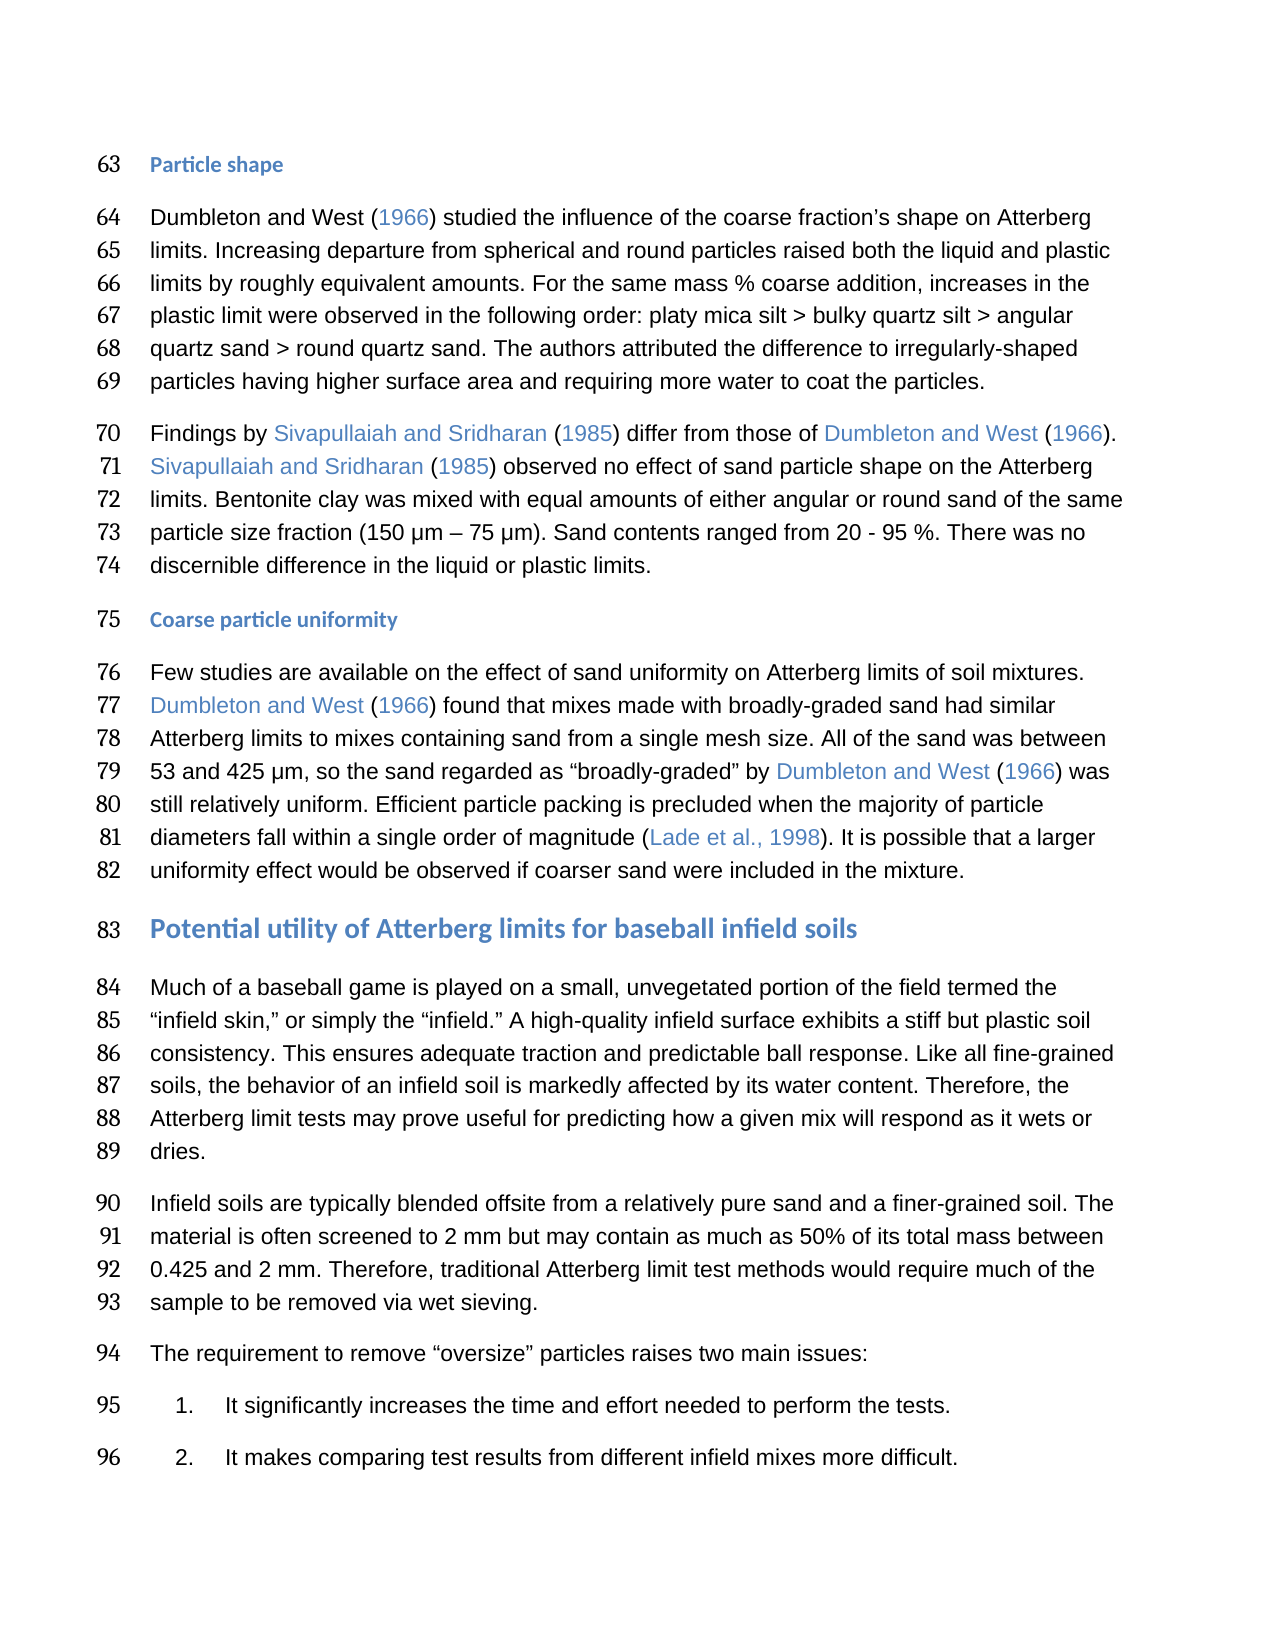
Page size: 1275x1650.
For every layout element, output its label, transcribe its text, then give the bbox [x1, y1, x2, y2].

text Much of a baseball game is played on a small, unvegetated portion of the field termed the “infield skin,” or simply the “infield.” A high-quality infield surface exhibits a stiff but plastic soil consistency. This ensures adequate traction and predictable ball response. Like all fine-grained soils, the behavior of an infield soil is markedly affected by its water content. Therefore, the Atterberg limit tests may prove useful for predicting how a given mix will respond as it wets or dries. [150, 974, 1125, 1164]
text Findings by Sivapullaiah and Sridharan (1985) differ from those of Dumbleton and West (1966). Sivapullaiah and Sridharan (1985) observed no effect of sand particle shape on the Atterberg limits. Bentonite clay was mixed with equal amounts of either angular or round sand of the same particle size fraction (150 μm – 75 μm). Sand contents ranged from 20 - 95 %. There was no discernible difference in the liquid or plastic limits. [150, 420, 1125, 578]
text Few studies are available on the effect of sand uniformity on Atterberg limits of soil mixtures. Dumbleton and West (1966) found that mixes made with broadly-graded sand had similar Atterberg limits to mixes containing sand from a single mesh size. All of the sand was between 53 and 425 μm, so the sand regarded as “broadly-graded” by Dumbleton and West (1966) was still relatively uniform. Efficient particle packing is precluded when the majority of particle diameters fall within a single order of magnitude (Lade et al., 1998). It is possible that a larger uniformity effect would be observed if coarser sand were included in the mixture. [150, 659, 1125, 883]
subtitle Coarse particle uniformity [150, 605, 1125, 633]
text Dumbleton and West (1966) studied the influence of the coarse fraction’s shape on Atterberg limits. Increasing departure from spherical and round particles raised both the liquid and plastic limits by roughly equivalent amounts. For the same mass % coarse addition, increases in the plastic limit were observed in the following order: platy mica silt > bulky quartz silt > angular quartz sand > round quartz sand. The authors attributed the difference to irregularly-shaped particles having higher surface area and requiring more water to coat the particles. [150, 204, 1125, 395]
subtitle Particle shape [150, 150, 1125, 178]
list It makes comparing test results from different infield mixes more difficult. [175, 1444, 1125, 1470]
text The requirement to remove “oversize” particles raises two main issues: [150, 1340, 1125, 1367]
list It significantly increases the time and effort needed to perform the tests. [175, 1392, 1125, 1418]
subtitle Potential utility of Atterberg limits for baseball infield soils [150, 910, 1125, 946]
text Infield soils are typically blended offsite from a relatively pure sand and a finer-grained soil. The material is often screened to 2 mm but may contain as much as 50% of its total mass between 0.425 and 2 mm. Therefore, traditional Atterberg limit test methods would require much of the sample to be removed via wet sieving. [150, 1190, 1125, 1315]
